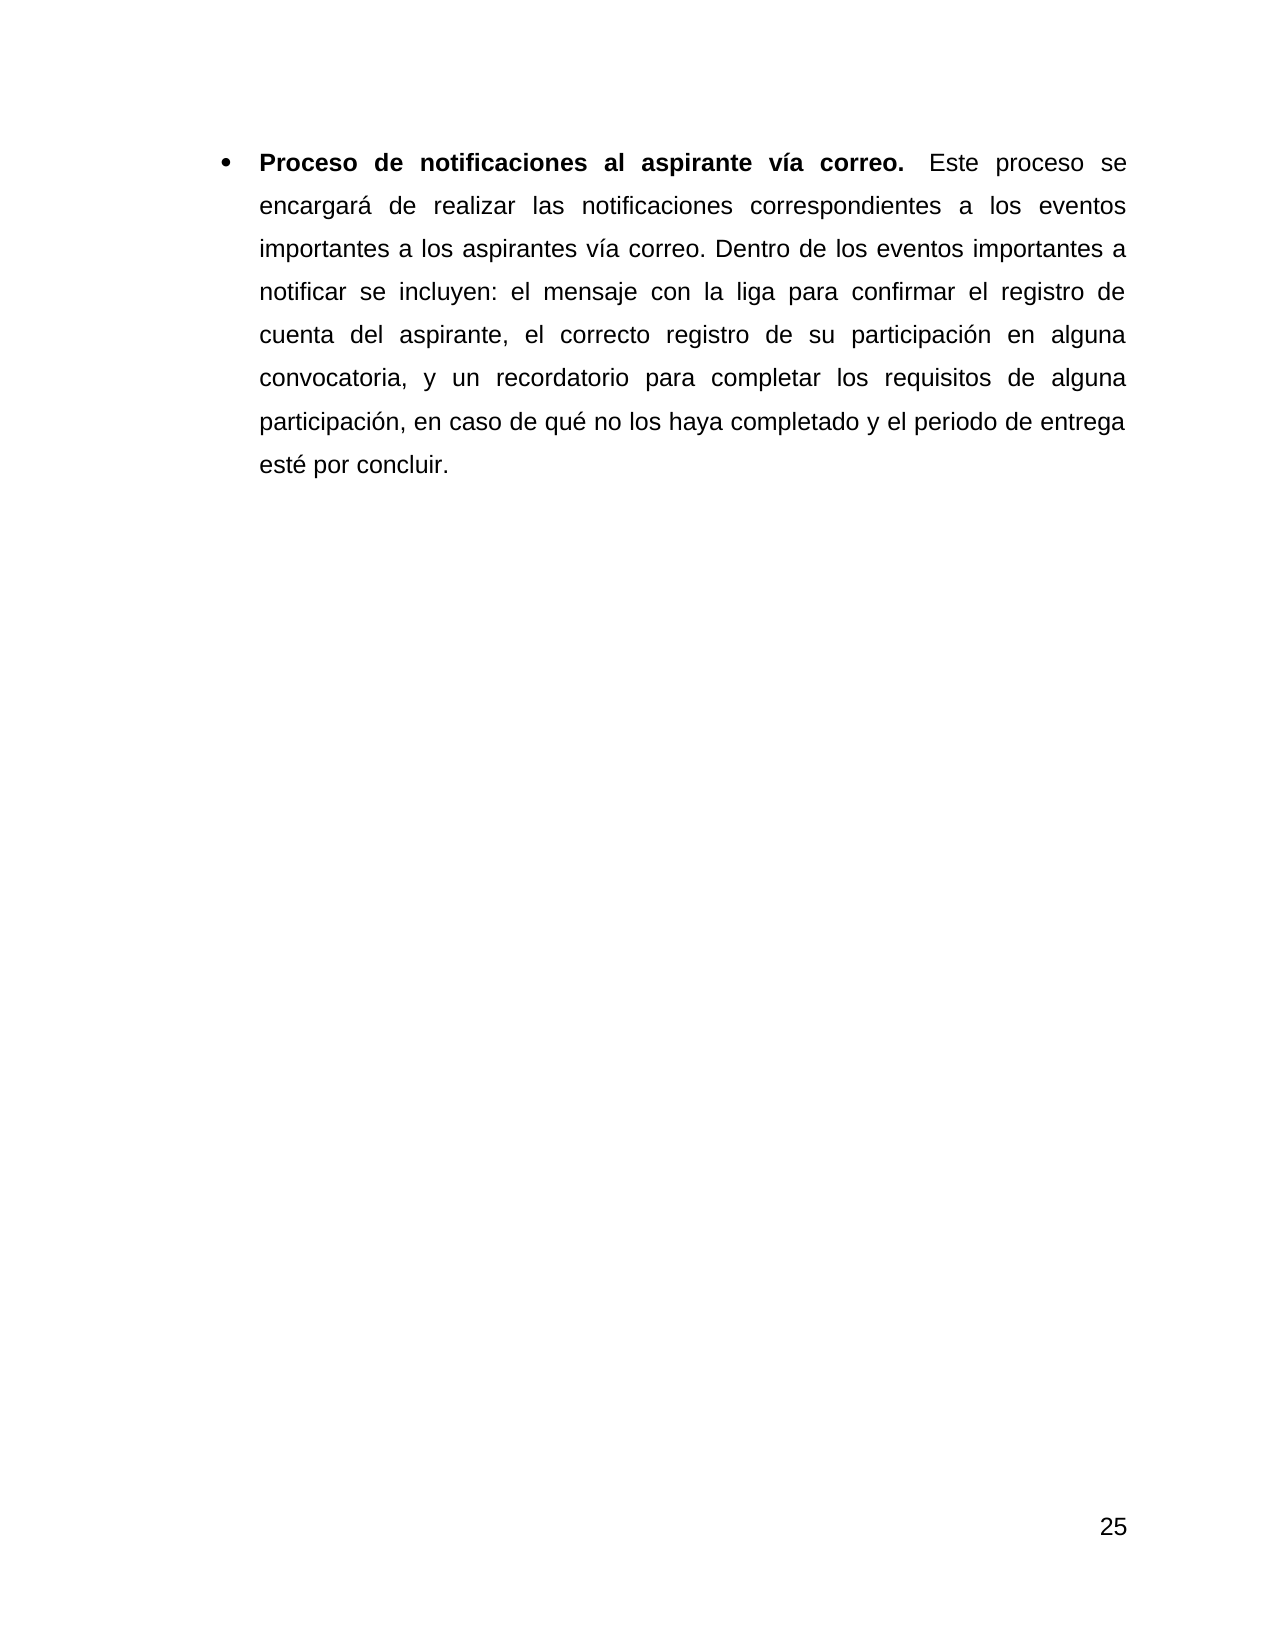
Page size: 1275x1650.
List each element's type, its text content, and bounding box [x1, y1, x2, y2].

list Proceso de notificaciones al aspirante vía correo. Este proceso se encargará de realizar las notificaciones correspondientes a los eventos importantes a los aspirantes vía correo. Dentro de los eventos importantes a notificar se incluyen: el mensaje con la liga para confirmar el registro de cuenta del aspirante, el correcto registro de su participación en alguna convocatoria, y un recordatorio para completar los requisitos de alguna participación, en caso de qué no los haya completado y el periodo de entrega esté por concluir. [222, 148, 1127, 478]
